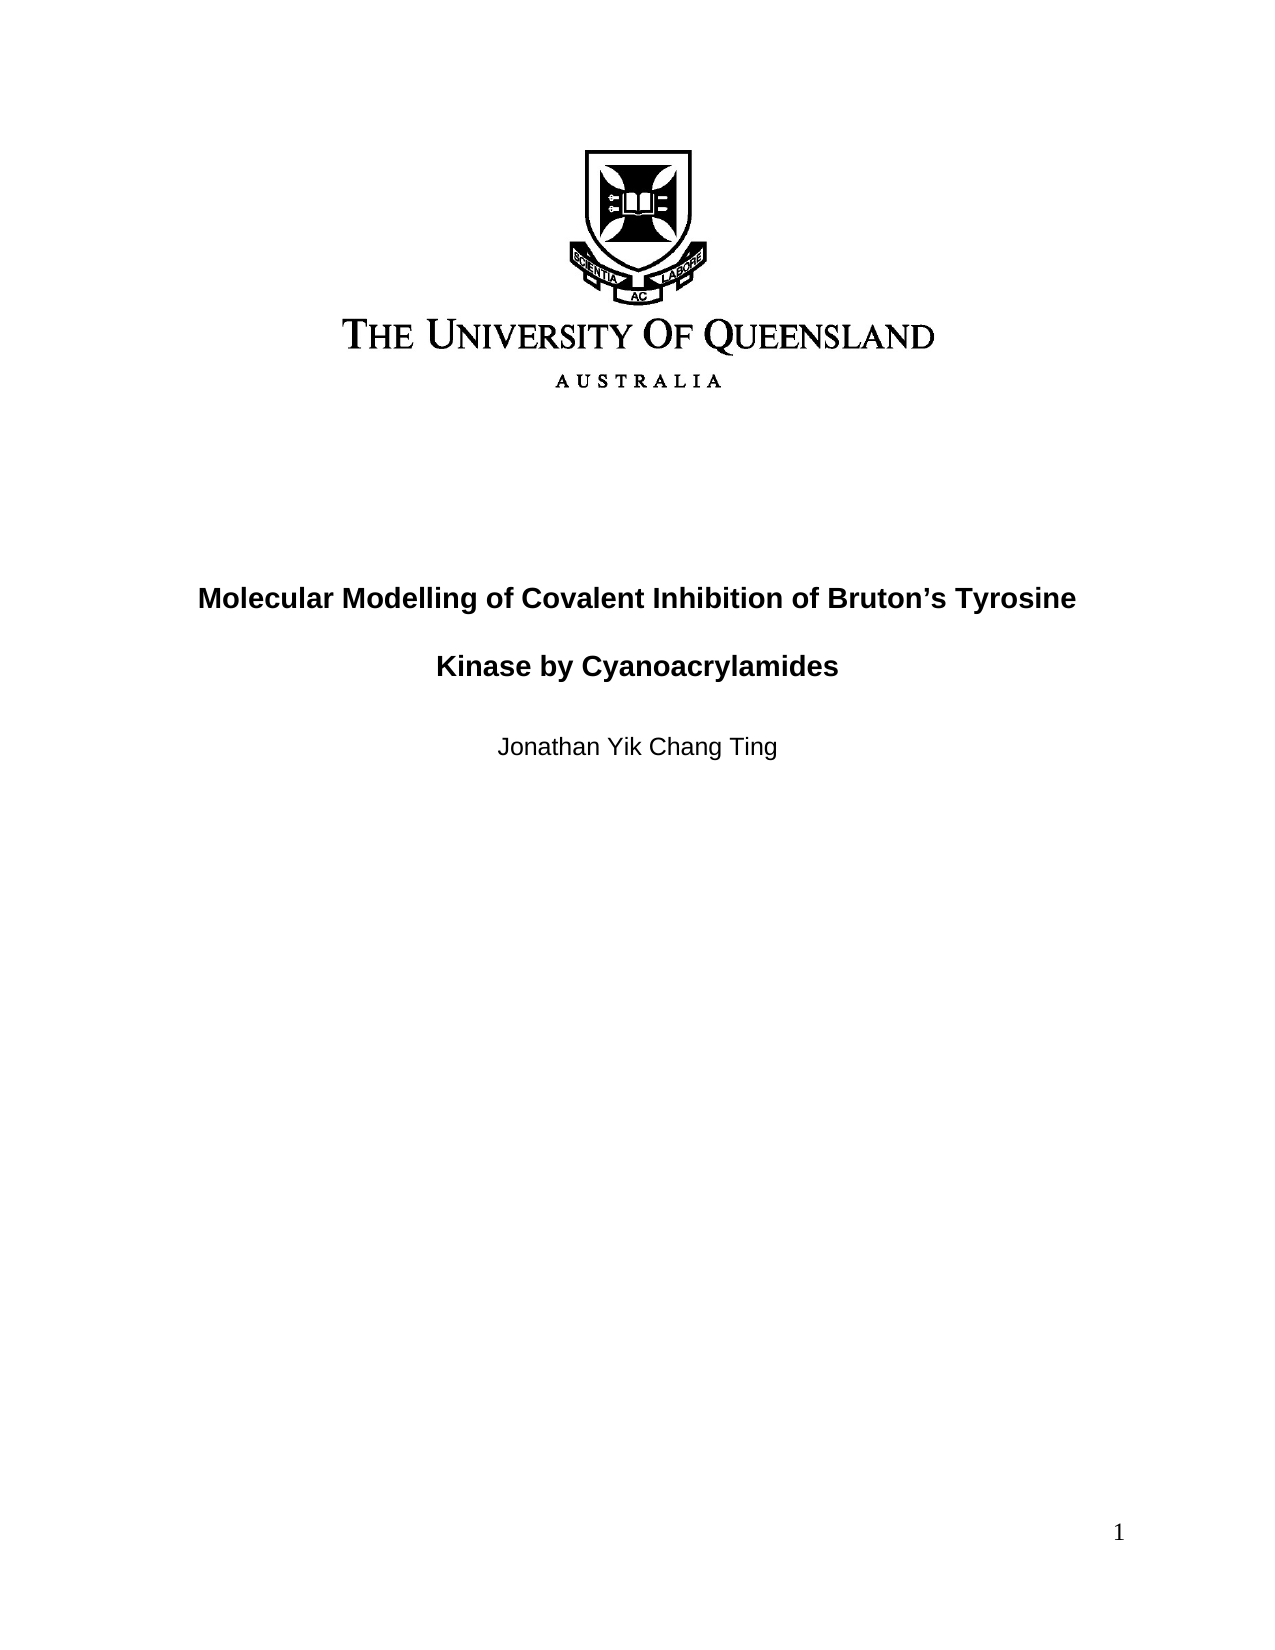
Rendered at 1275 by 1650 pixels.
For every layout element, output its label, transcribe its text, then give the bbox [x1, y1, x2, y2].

picture [340, 150, 935, 388]
text Molecular Modelling of Covalent Inhibition of Bruton’s Tyrosine Kinase by Cyanoacrylamides [150, 582, 1125, 682]
text Jonathan Yik Chang Ting [150, 732, 1125, 761]
